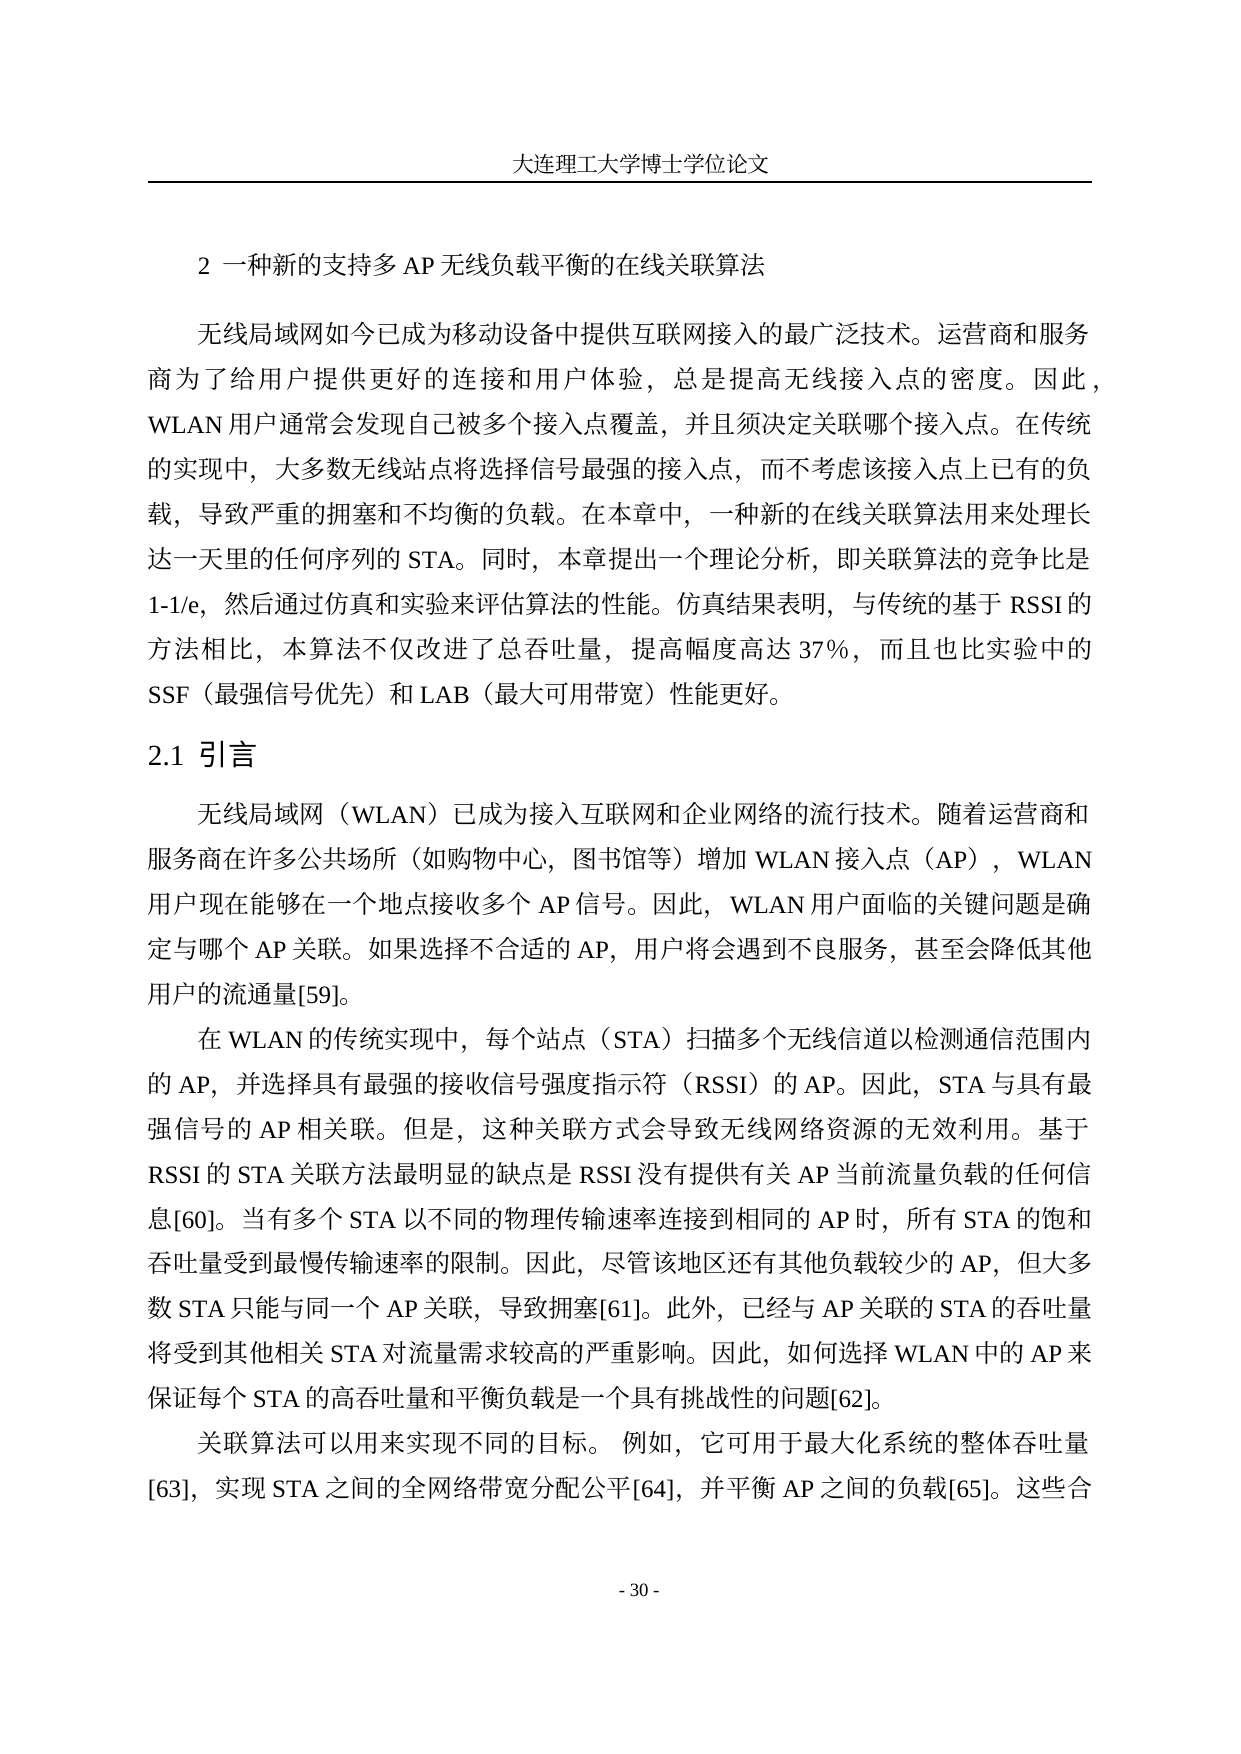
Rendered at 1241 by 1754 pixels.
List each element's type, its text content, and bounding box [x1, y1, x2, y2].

subtitle 2.1 引言 [148, 732, 1092, 774]
text 在WLAN的传统实现中，每个站点（STA）扫描多个无线信道以检测通信范围内的AP，并选择具有最强的接收信号强度指示符（RSSI）的AP。因此，STA与具有最强信号的AP相关联。但是，这种关联方式会导致无线网络资源的无效利用。基于RSSI的STA关联方法最明显的缺点是RSSI没有提供有关AP当前流量负载的任何信息[60]。当有多个STA以不同的物理传输速率连接到相同的AP时，所有STA的饱和吞吐量受到最慢传输速率的限制。因此，尽管该地区还有其他负载较少的AP，但大多数STA只能与同一个AP关联，导致拥塞[61]。此外，已经与AP关联的STA的吞吐量将受到其他相关STA对流量需求较高的严重影响。因此，如何选择WLAN中的AP来保证每个STA的高吞吐量和平衡负载是一个具有挑战性的问题[62]。 [148, 1020, 1092, 1415]
text 无线局域网（WLAN）已成为接入互联网和企业网络的流行技术。随着运营商和服务商在许多公共场所（如购物中心，图书馆等）增加WLAN接入点（AP），WLAN用户现在能够在一个地点接收多个AP信号。因此，WLAN用户面临的关键问题是确定与哪个AP关联。如果选择不合适的AP，用户将会遇到不良服务，甚至会降低其他用户的流通量[59]。 [148, 795, 1092, 1011]
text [148, 1424, 1092, 1504]
subtitle 2 一种新的支持多AP无线负载平衡的在线关联算法 [148, 245, 1092, 281]
text 无线局域网如今已成为移动设备中提供互联网接入的最广泛技术。运营商和服务商为了给用户提供更好的连接和用户体验，总是提高无线接入点的密度。因此，WLAN用户通常会发现自己被多个接入点覆盖，并且须决定关联哪个接入点。在传统的实现中，大多数无线站点将选择信号最强的接入点，而不考虑该接入点上已有的负载，导致严重的拥塞和不均衡的负载。在本章中，一种新的在线关联算法用来处理长达一天里的任何序列的STA。同时，本章提出一个理论分析，即关联算法的竞争比是1-1/e，然后通过仿真和实验来评估算法的性能。仿真结果表明，与传统的基于RSSI的方法相比，本算法不仅改进了总吞吐量，提高幅度高达37％，而且也比实验中的SSF（最强信号优先）和LAB（最大可用带宽）性能更好。 [148, 315, 1092, 710]
